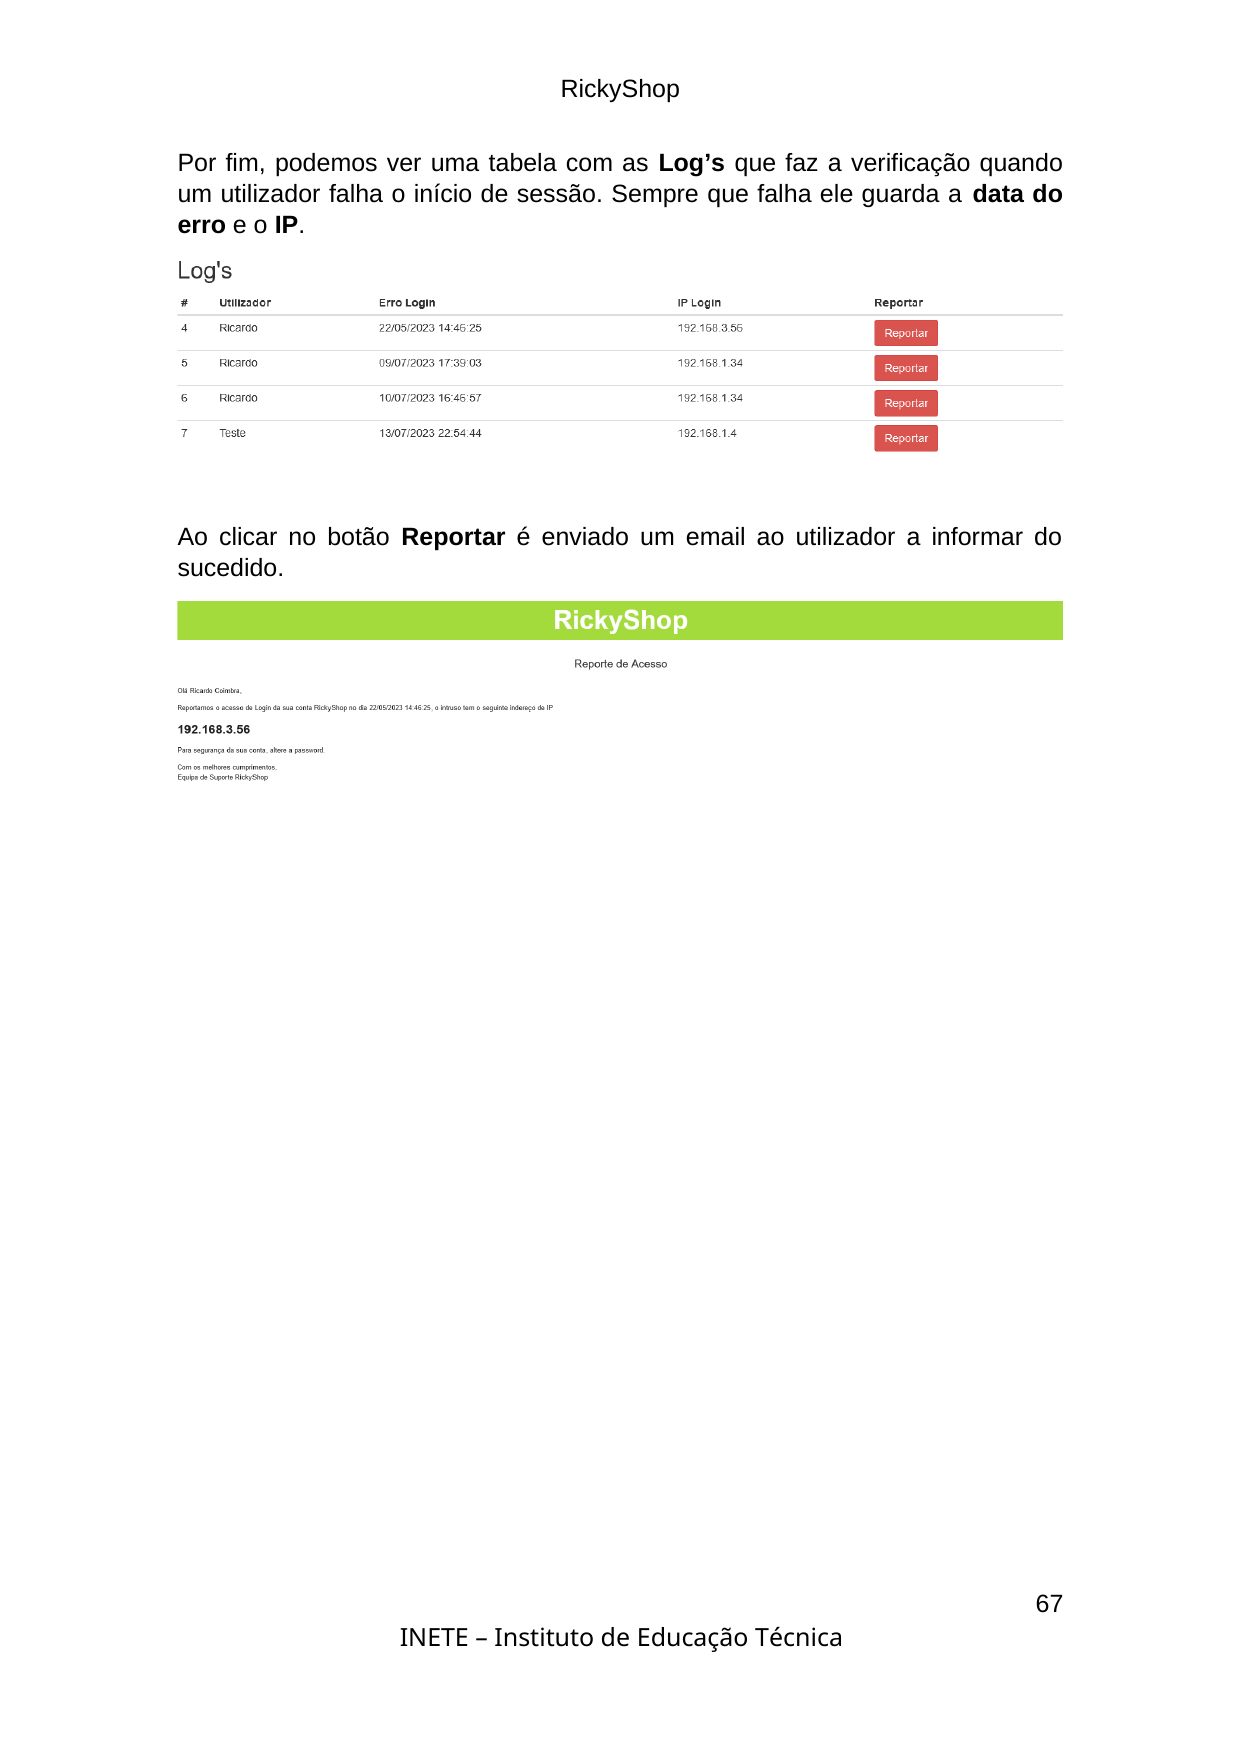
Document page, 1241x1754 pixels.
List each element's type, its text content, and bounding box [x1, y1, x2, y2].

picture [177, 600, 1063, 797]
picture [177, 257, 1063, 455]
text Por fim, podemos ver uma tabela com as Log’s que faz a verificação quando um utilizador falha o início de sessão. Sempre que falha ele guarda a data do erro e o IP. [177, 148, 1063, 238]
text Ao clicar no botão Reportar é enviado um email ao utilizador a informar do sucedido. [177, 521, 1063, 581]
